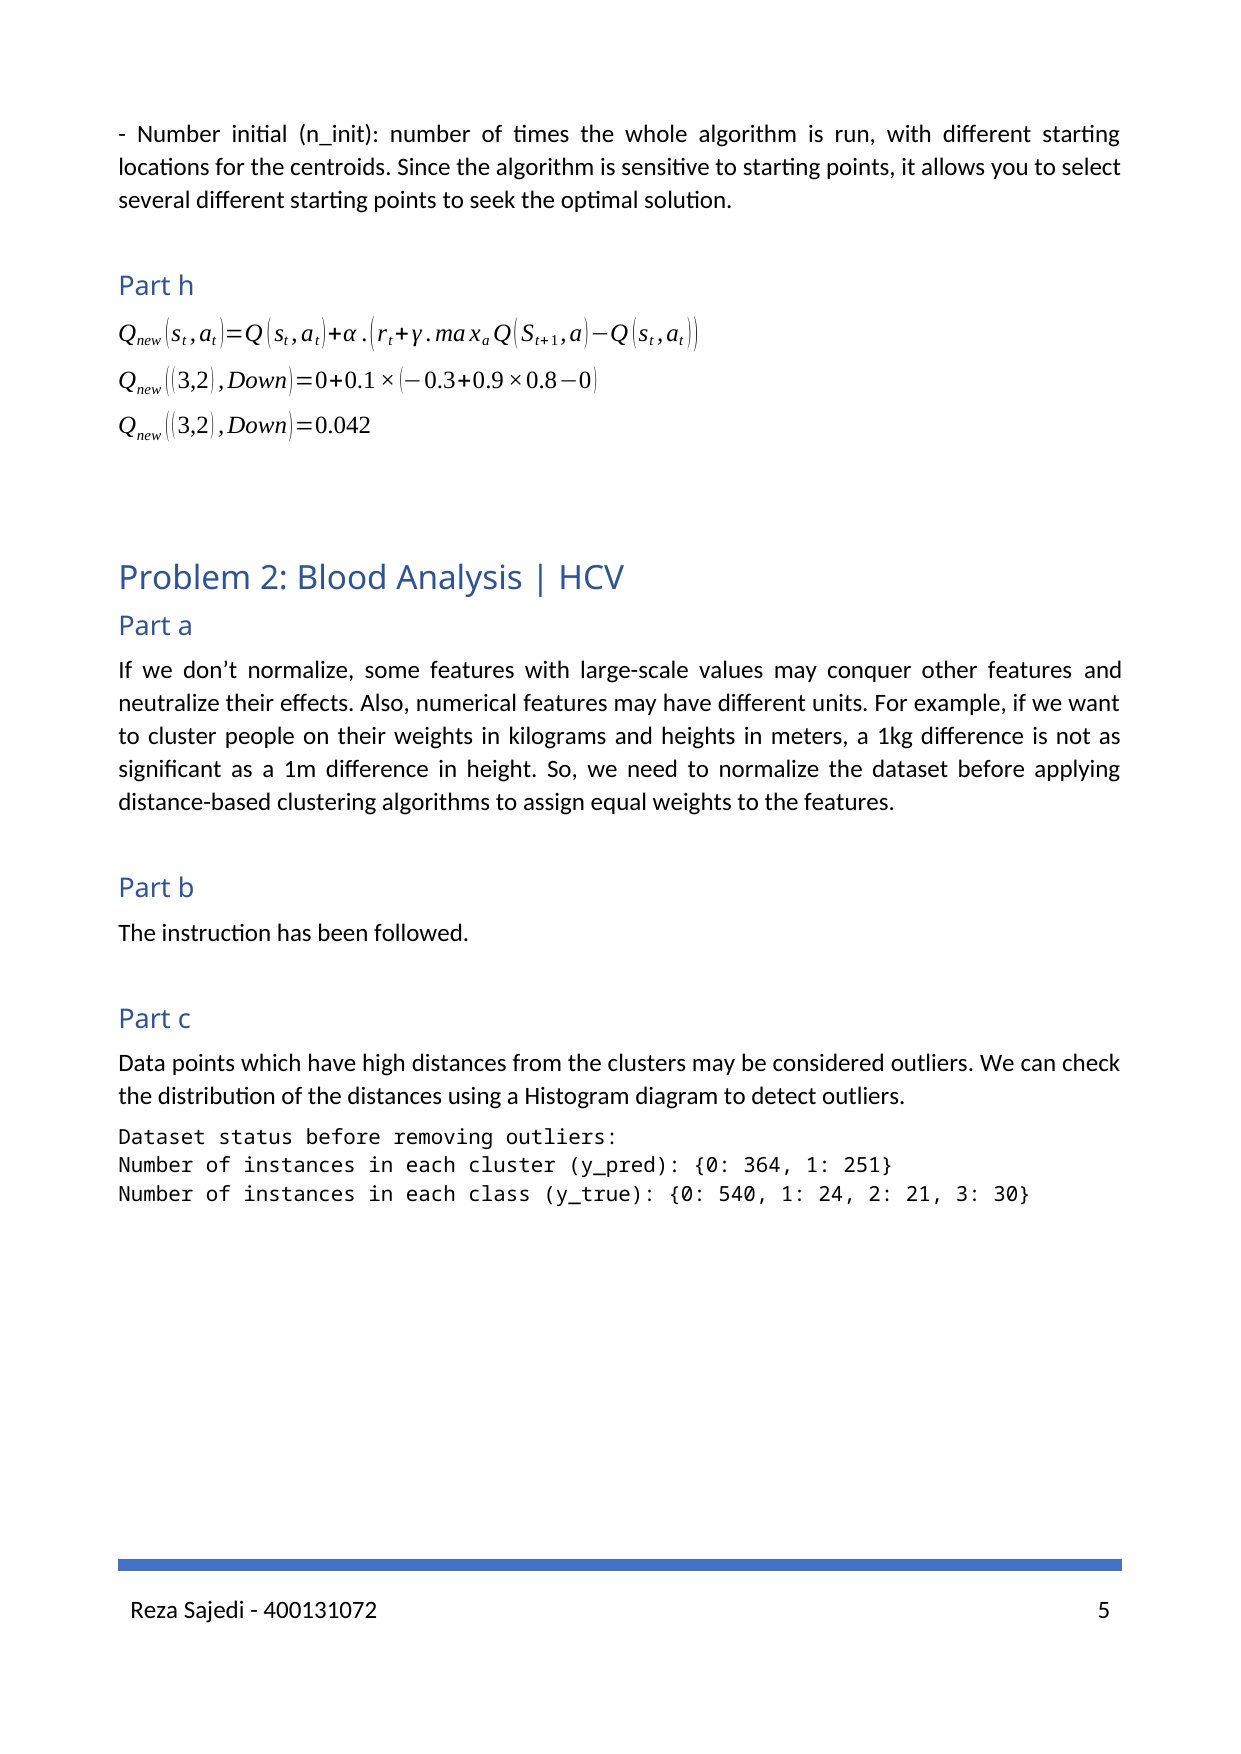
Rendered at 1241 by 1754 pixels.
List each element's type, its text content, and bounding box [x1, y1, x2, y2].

subtitle Part a [118, 607, 1122, 643]
text If we don’t normalize, some features with large-scale values may conquer other features and neutralize their effects. Also, numerical features may have different units. For example, if we want to cluster people on their weights in kilograms and heights in meters, a 1kg difference is not as significant as a 1m difference in height. So, we need to normalize the dataset before applying distance-based clustering algorithms to assign equal weights to the features. [118, 655, 1122, 817]
text Dataset status before removing outliers: [118, 1122, 1122, 1150]
text The instruction has been followed. [118, 917, 1122, 947]
subtitle Problem 2: Blood Analysis | HCV [118, 553, 1122, 599]
text Data points which have high distances from the clusters may be considered outliers. We can check the distribution of the distances using a Histogram diagram to detect outliers. [118, 1048, 1122, 1111]
subtitle Part c [118, 999, 1122, 1036]
text Number of instances in each cluster (y_pred): {0: 364, 1: 251} [118, 1150, 1122, 1179]
text Number of instances in each class (y_true): {0: 540, 1: 24, 2: 21, 3: 30} [118, 1179, 1122, 1207]
text - Number initial (n_init): number of times the whole algorithm is run, with different starting locations for the centroids. Since the algorithm is sensitive to starting points, it allows you to select several different starting points to seek the optimal solution. [118, 118, 1122, 214]
subtitle Part b [118, 869, 1122, 906]
subtitle Part h [118, 266, 1122, 303]
